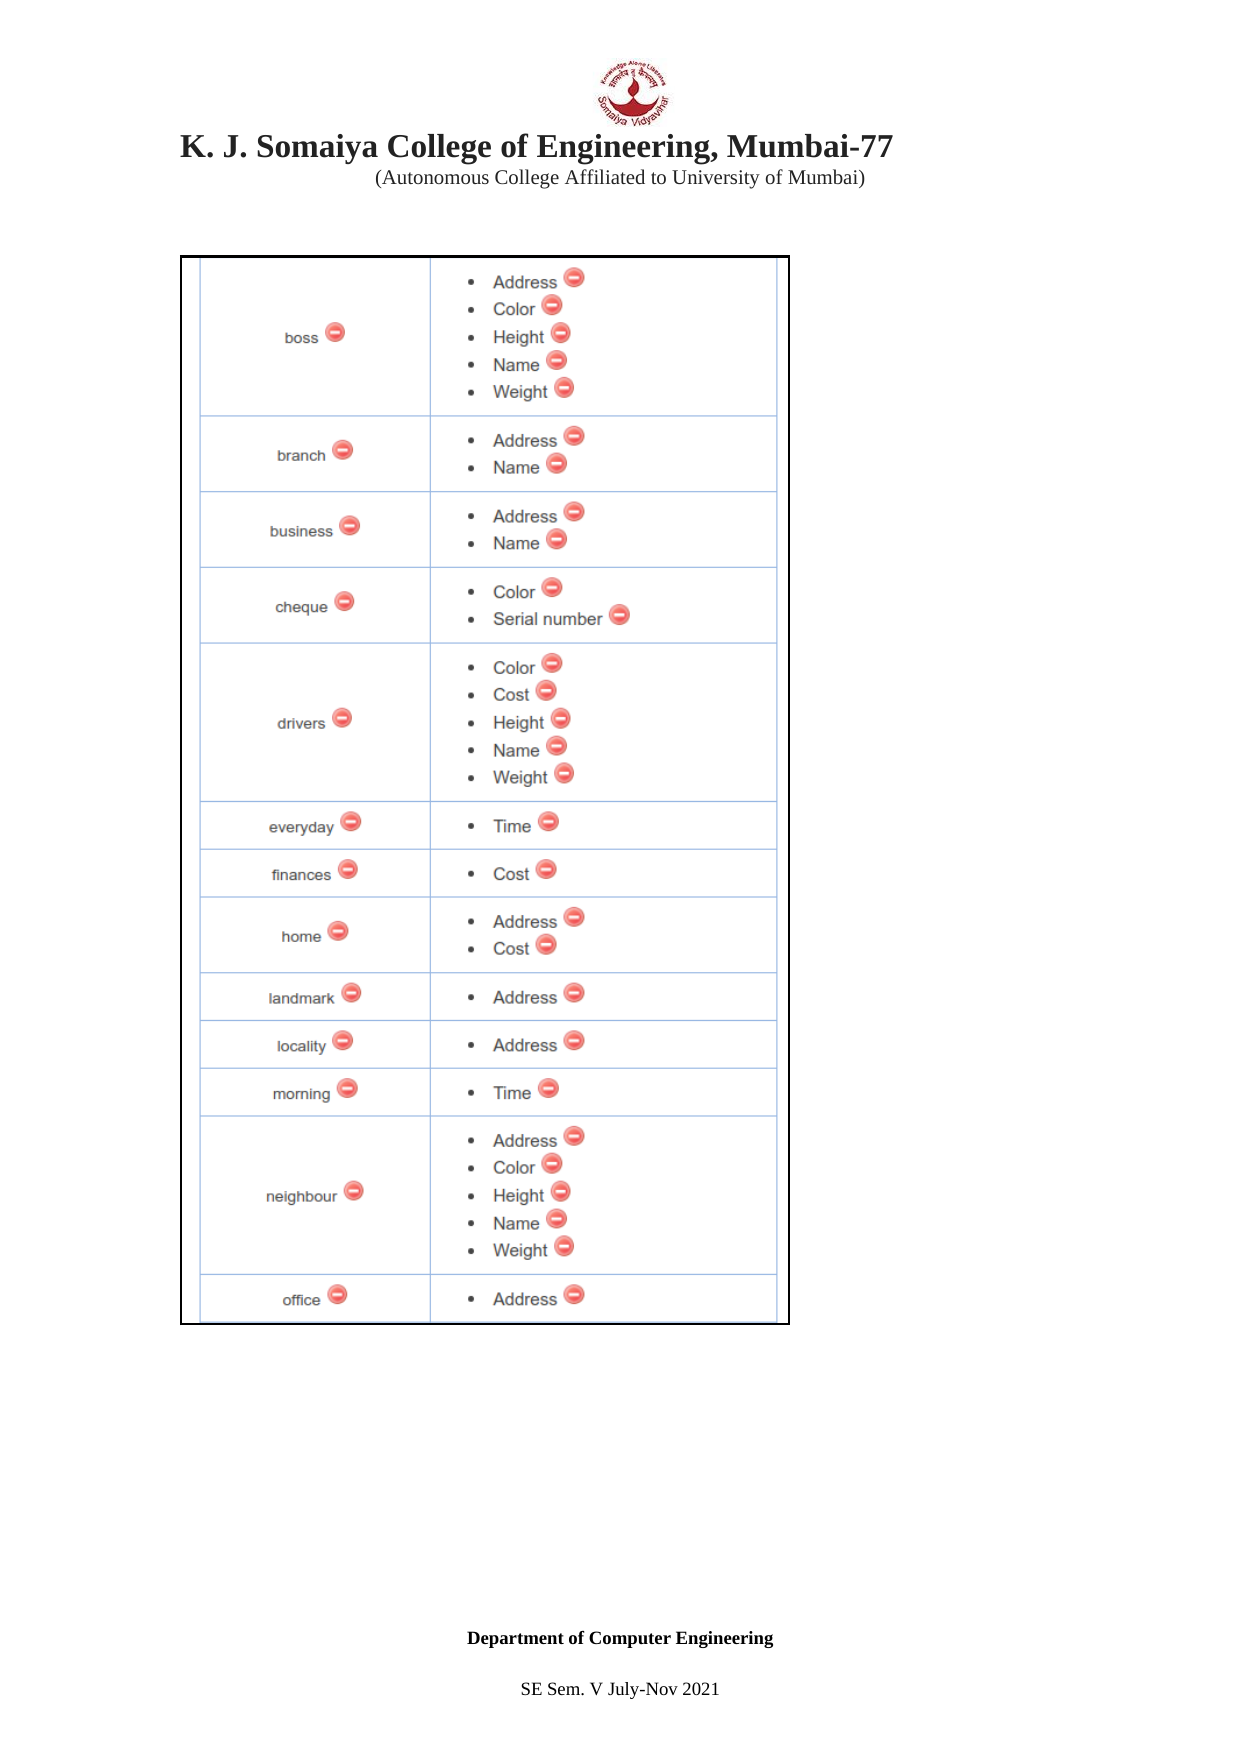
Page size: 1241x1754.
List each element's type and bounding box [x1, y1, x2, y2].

picture [182, 258, 788, 1323]
picture [592, 58, 675, 127]
